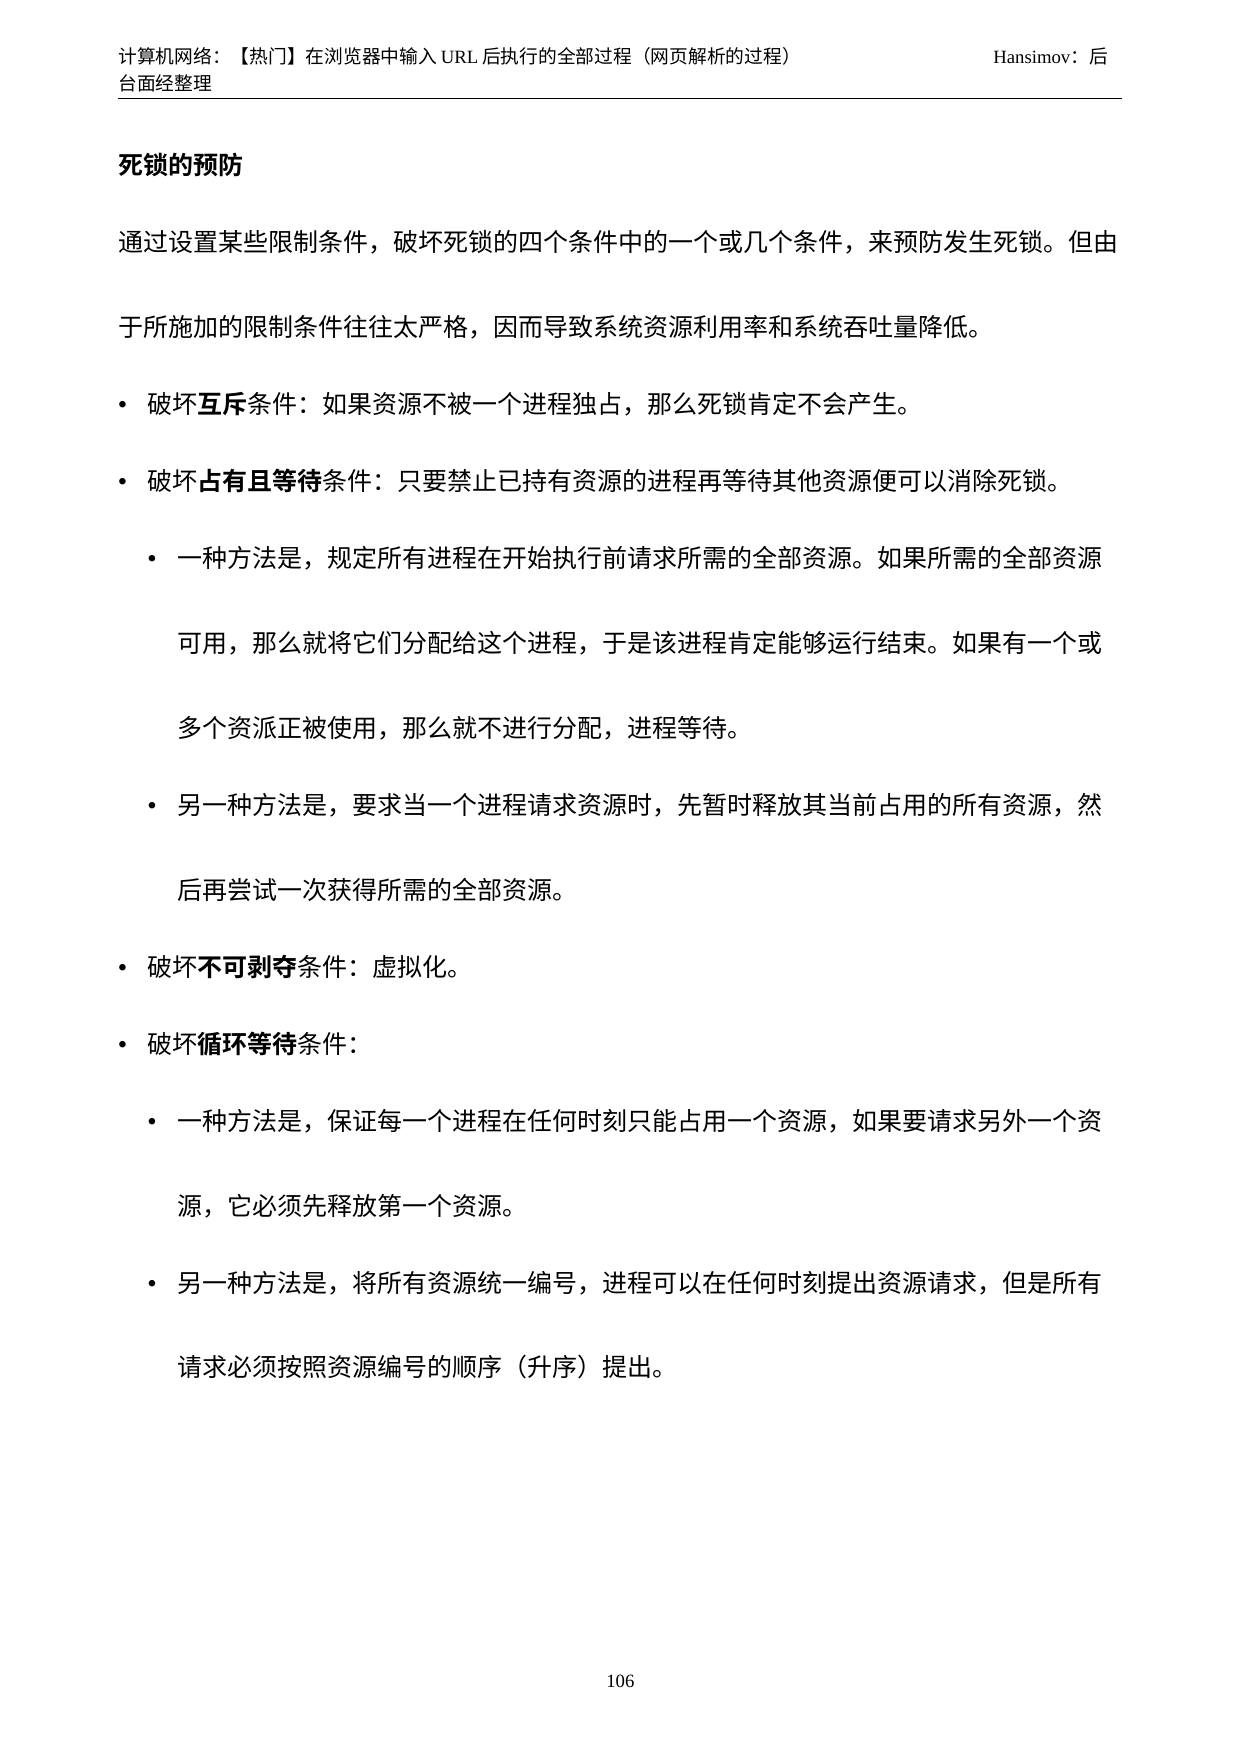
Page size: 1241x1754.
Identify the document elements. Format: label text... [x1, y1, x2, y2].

text 破坏不可剥夺条件：虚拟化。 [118, 931, 1122, 999]
text 破坏占有且等待条件：只要禁止已持有资源的进程再等待其他资源便可以消除死锁。 [118, 446, 1122, 514]
text 另一种方法是，要求当一个进程请求资源时，先暂时释放其当前占用的所有资源，然后再尝试一次获得所需的全部资源。 [148, 769, 1122, 922]
subtitle 死锁的预防 [118, 130, 1122, 198]
text 破坏互斥条件：如果资源不被一个进程独占，那么死锁肯定不会产生。 [118, 369, 1122, 437]
text 破坏循环等待条件： [118, 1008, 1122, 1076]
text 另一种方法是，将所有资源统一编号，进程可以在任何时刻提出资源请求，但是所有请求必须按照资源编号的顺序（升序）提出。 [148, 1247, 1122, 1400]
text 一种方法是，保证每一个进程在任何时刻只能占用一个资源，如果要请求另外一个资源，它必须先释放第一个资源。 [148, 1085, 1122, 1238]
text 一种方法是，规定所有进程在开始执行前请求所需的全部资源。如果所需的全部资源可用，那么就将它们分配给这个进程，于是该进程肯定能够运行结束。如果有一个或多个资派正被使用，那么就不进行分配，进程等待。 [148, 523, 1122, 760]
text 通过设置某些限制条件，破坏死锁的四个条件中的一个或几个条件，来预防发生死锁。但由于所施加的限制条件往往太严格，因而导致系统资源利用率和系统吞吐量降低。 [118, 207, 1122, 360]
